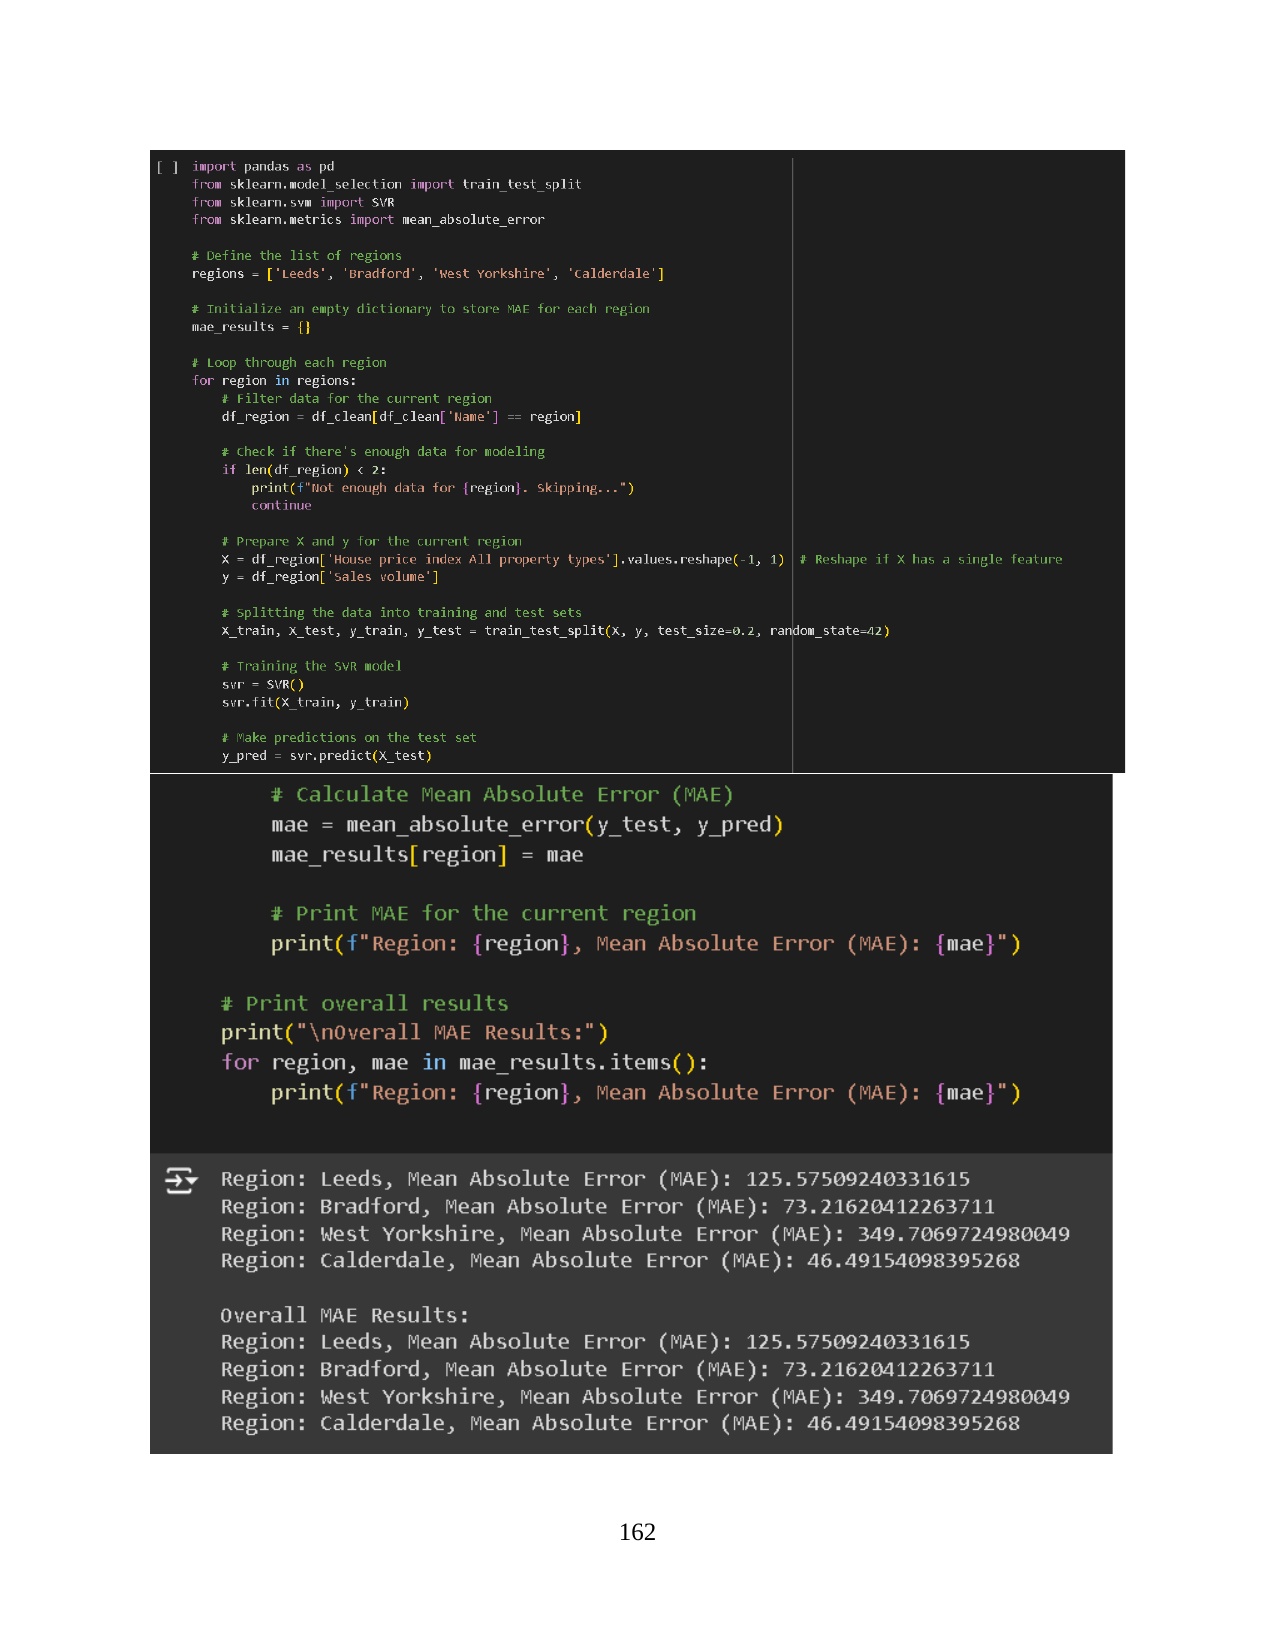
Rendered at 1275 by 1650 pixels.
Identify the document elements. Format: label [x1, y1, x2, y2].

picture [150, 774, 1113, 1454]
picture [150, 150, 1125, 773]
